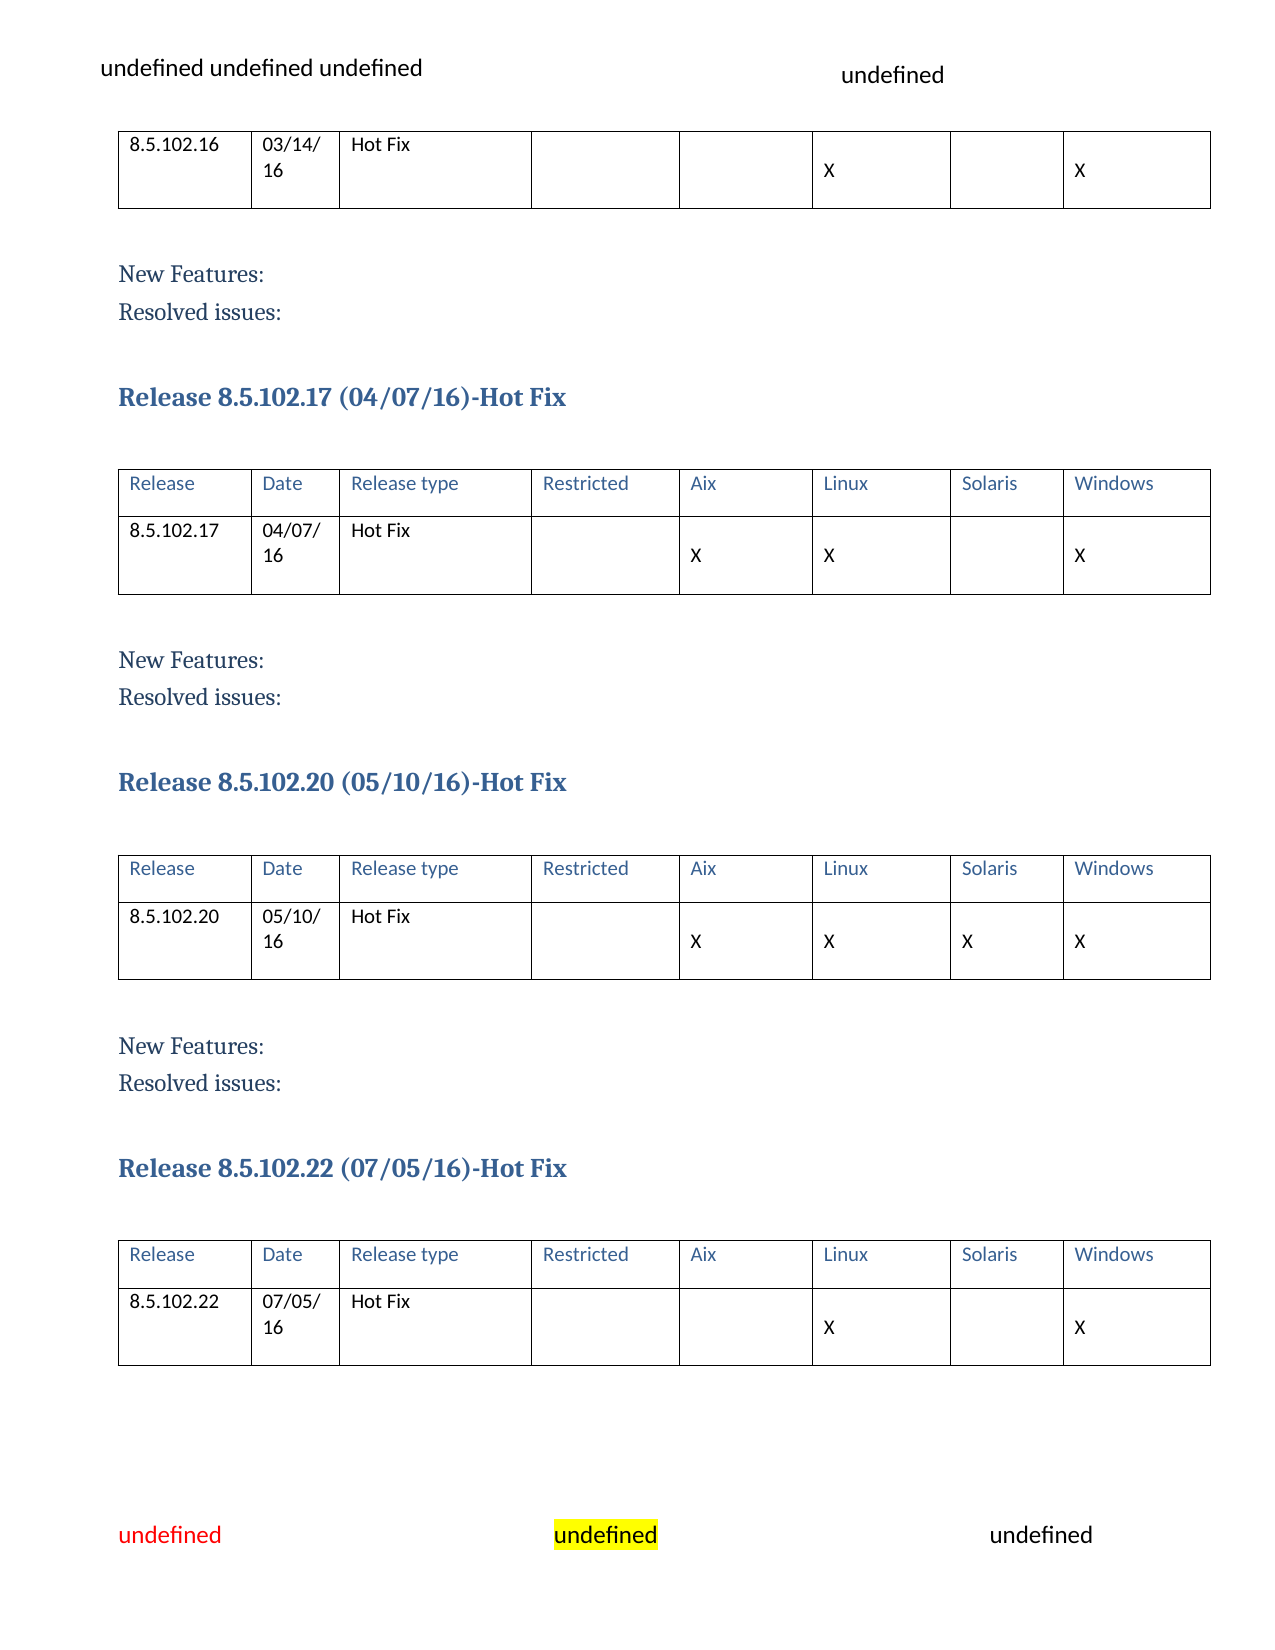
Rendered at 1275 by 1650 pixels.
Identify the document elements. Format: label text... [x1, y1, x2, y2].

table_cell 07/05/16 [252, 1289, 339, 1365]
subtitle Release 8.5.102.17 (04/07/16)-Hot Fix [118, 382, 1226, 413]
table_cell 8.5.102.17 [119, 517, 251, 593]
table_cell 03/14/16 [252, 132, 339, 208]
table_cell [951, 132, 1063, 208]
table_header Release [119, 1241, 251, 1287]
table_header Release type [340, 470, 531, 516]
table_cell [951, 1289, 1063, 1365]
table_cell [680, 1289, 812, 1365]
table_header Linux [813, 1241, 950, 1287]
table_cell X [813, 903, 950, 979]
table_cell X [1064, 132, 1210, 208]
table_cell X [813, 132, 950, 208]
table_cell Hot Fix [340, 517, 531, 593]
table_cell X [680, 903, 812, 979]
table_header Windows [1064, 1241, 1210, 1287]
table_header Aix [680, 470, 812, 516]
table_cell X [813, 517, 950, 593]
table_header Release [119, 856, 251, 902]
table_cell 8.5.102.22 [119, 1289, 251, 1365]
table_cell [532, 903, 679, 979]
table_header Release type [340, 1241, 531, 1287]
table_cell X [680, 517, 812, 593]
table_cell 8.5.102.20 [119, 903, 251, 979]
table_header Restricted [532, 856, 679, 902]
table_cell X [1064, 1289, 1210, 1365]
subtitle New Features: [118, 260, 1226, 289]
table_header Release [119, 470, 251, 516]
table_header Aix [680, 856, 812, 902]
table_header Date [252, 856, 339, 902]
subtitle New Features: [118, 1032, 1226, 1060]
table_header Windows [1064, 856, 1210, 902]
table_cell [951, 517, 1063, 593]
table_cell Hot Fix [340, 903, 531, 979]
table_cell [532, 517, 679, 593]
table_cell 8.5.102.16 [119, 132, 251, 208]
table_header Windows [1064, 470, 1210, 516]
table_cell X [951, 903, 1063, 979]
table_header Date [252, 1241, 339, 1287]
subtitle Resolved issues: [118, 1069, 1226, 1097]
table_cell 04/07/16 [252, 517, 339, 593]
subtitle Resolved issues: [118, 683, 1226, 712]
table_header Linux [813, 856, 950, 902]
table_cell X [1064, 517, 1210, 593]
table_cell Hot Fix [340, 132, 531, 208]
table_header Restricted [532, 470, 679, 516]
table_header Restricted [532, 1241, 679, 1287]
table_header Date [252, 470, 339, 516]
table_header Release type [340, 856, 531, 902]
table_cell [680, 132, 812, 208]
table_header Solaris [951, 1241, 1063, 1287]
table_cell Hot Fix [340, 1289, 531, 1365]
table_cell X [813, 1289, 950, 1365]
table_header Solaris [951, 856, 1063, 902]
table_cell 05/10/16 [252, 903, 339, 979]
table_header Solaris [951, 470, 1063, 516]
subtitle Release 8.5.102.22 (07/05/16)-Hot Fix [118, 1153, 1226, 1184]
subtitle New Features: [118, 646, 1226, 675]
table_header Aix [680, 1241, 812, 1287]
subtitle Resolved issues: [118, 297, 1226, 326]
table_header Linux [813, 470, 950, 516]
table_cell [532, 1289, 679, 1365]
table_cell X [1064, 903, 1210, 979]
table_cell [532, 132, 679, 208]
subtitle Release 8.5.102.20 (05/10/16)-Hot Fix [118, 767, 1226, 799]
